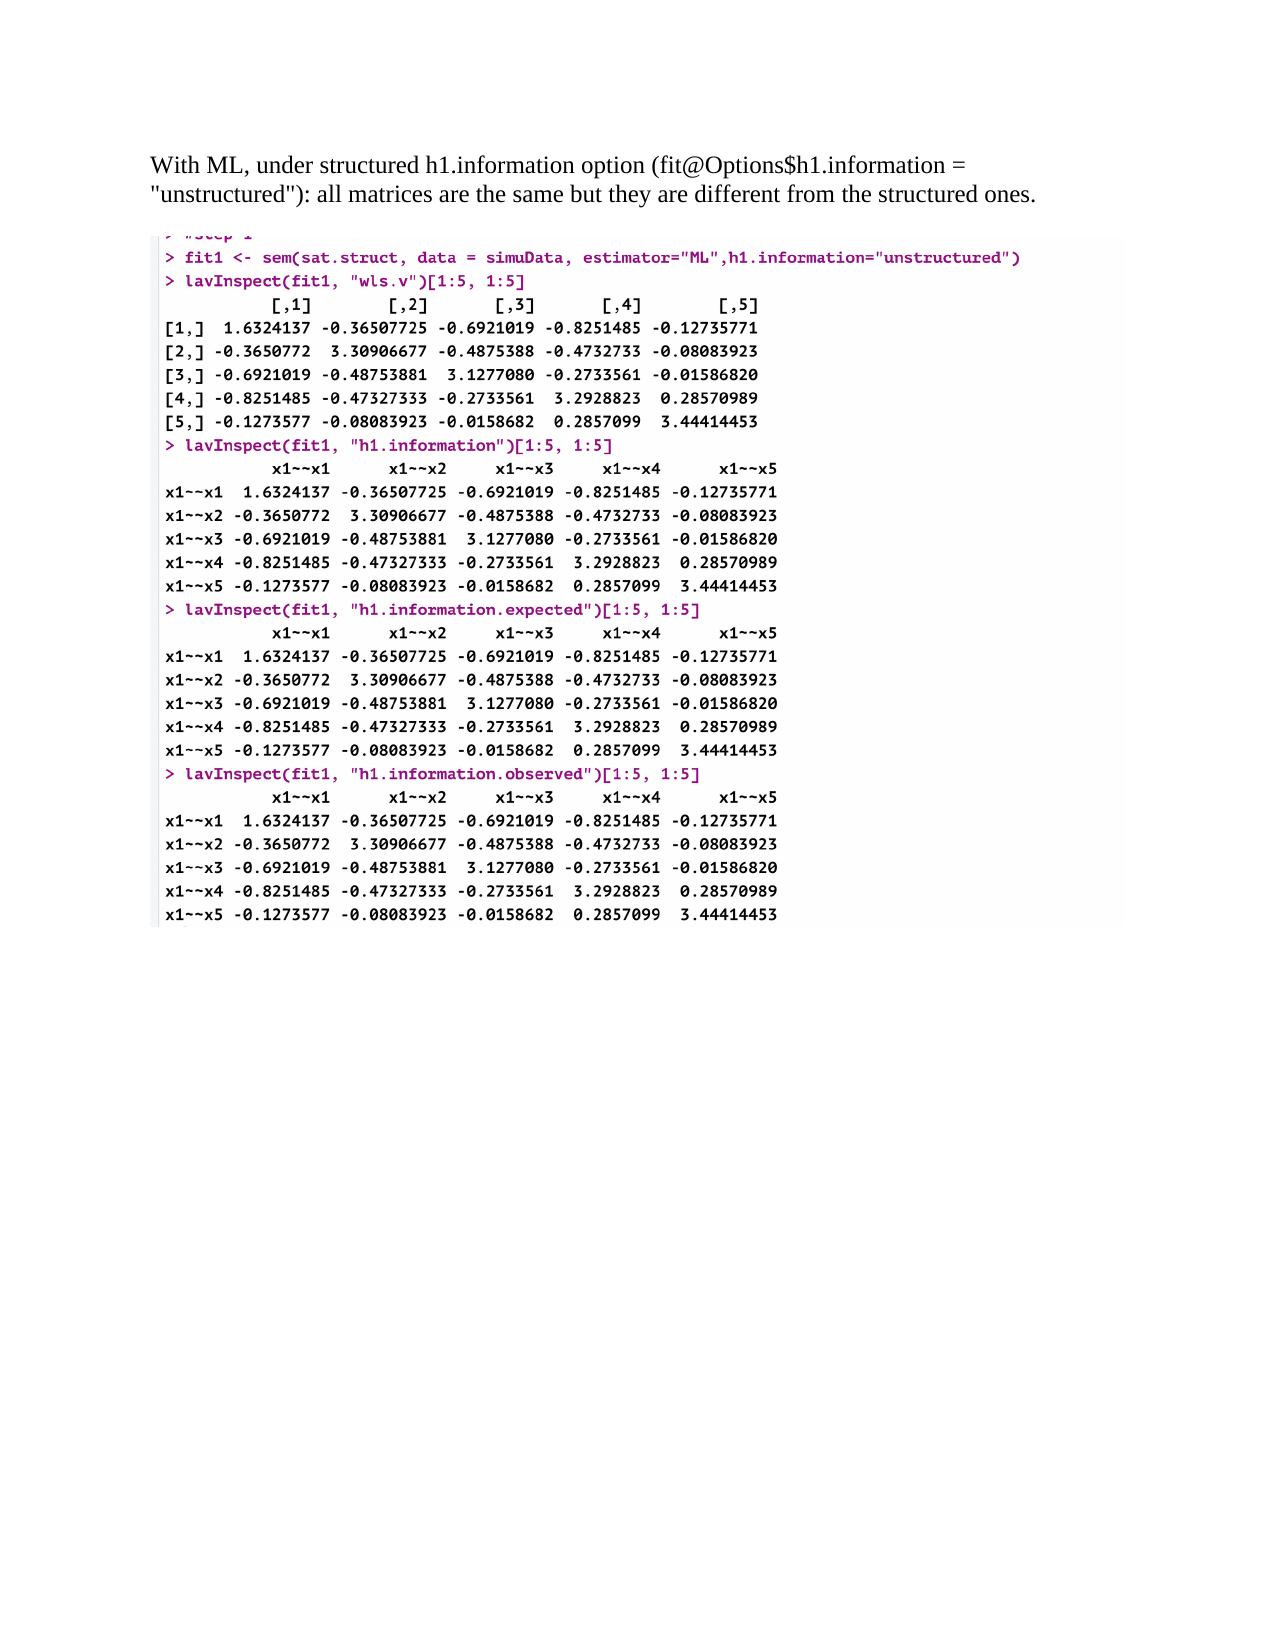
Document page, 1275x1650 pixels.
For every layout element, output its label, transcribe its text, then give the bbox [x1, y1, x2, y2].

picture [150, 236, 1125, 927]
text With ML, under structured h1.information option (fit@Options$h1.information = "unstructured"): all matrices are the same but they are different from the structured ones. [150, 150, 1125, 207]
